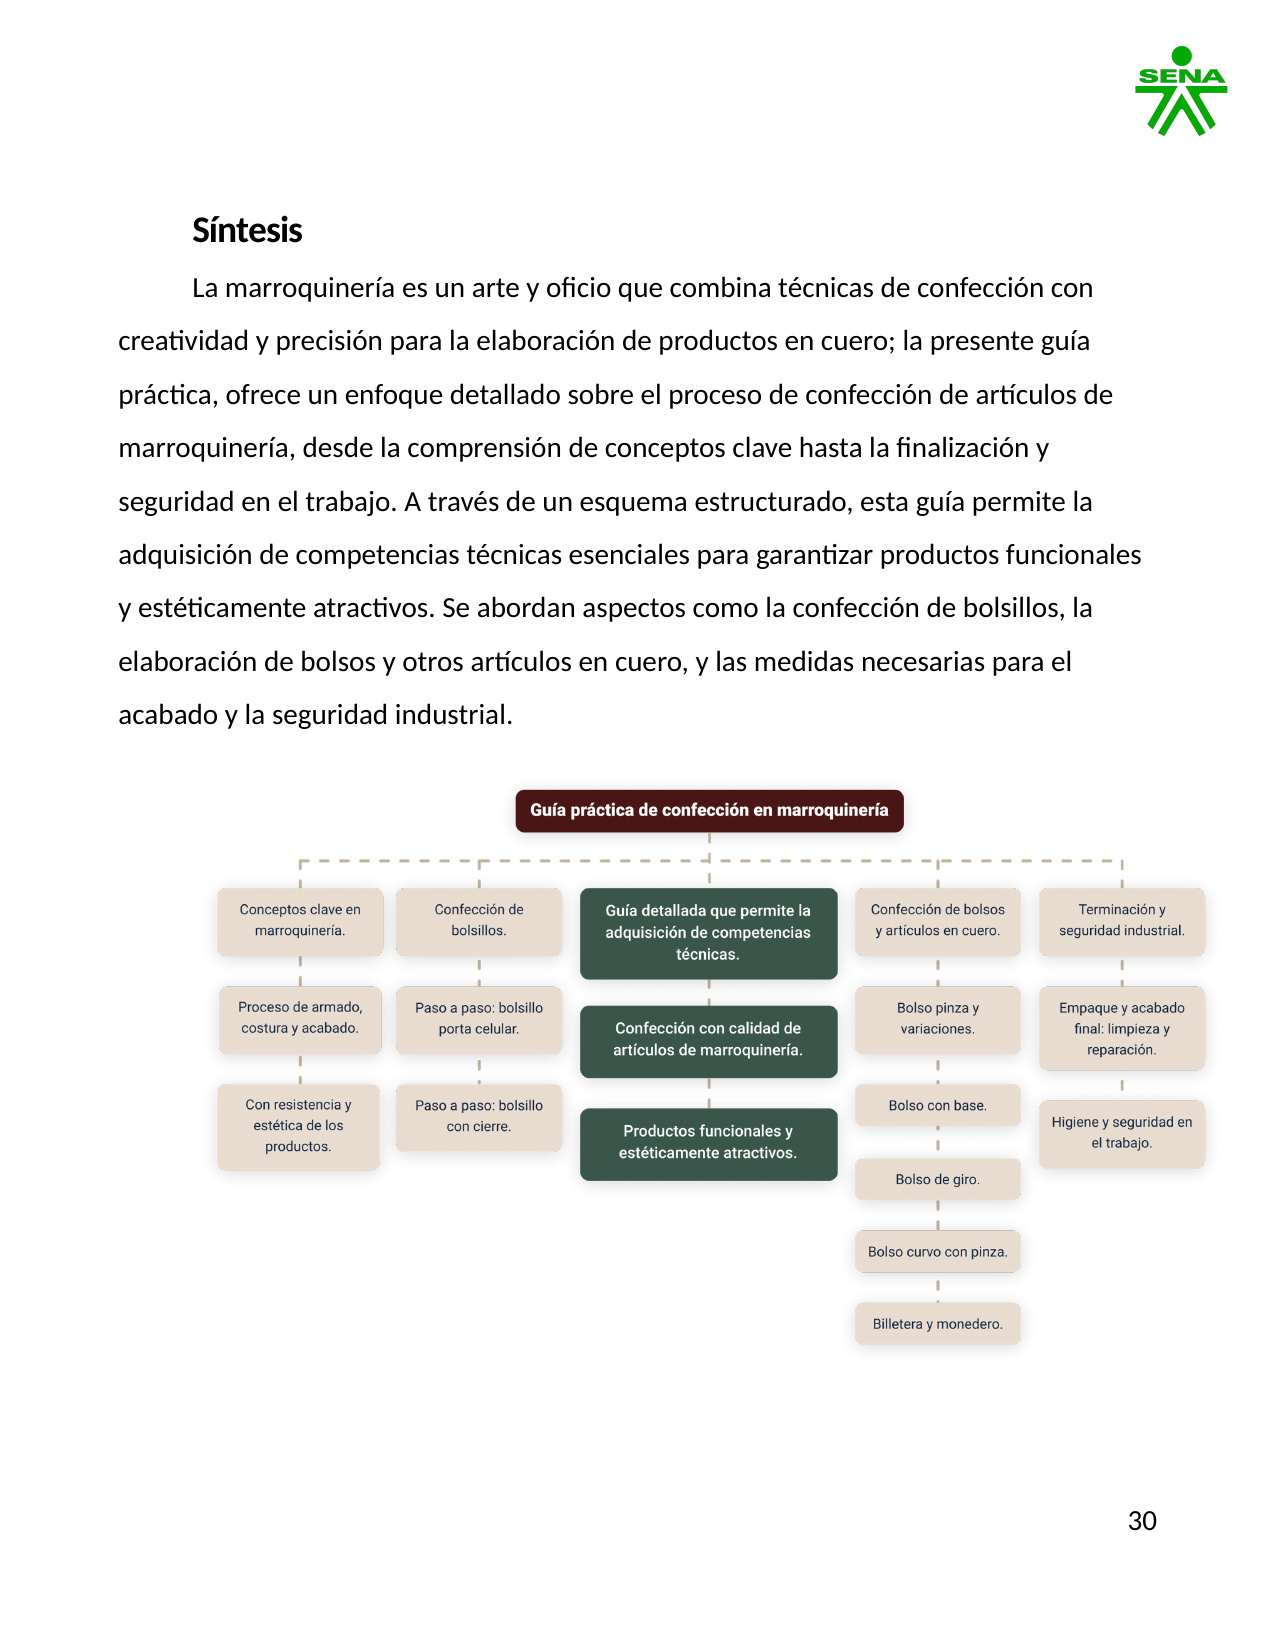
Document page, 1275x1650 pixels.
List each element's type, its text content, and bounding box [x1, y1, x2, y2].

picture [1135, 46, 1228, 136]
subtitle Síntesis [192, 206, 1157, 252]
picture [192, 766, 1231, 1373]
text La marroquinería es un arte y oficio que combina técnicas de confección con creatividad y precisión para la elaboración de productos en cuero; la presente guía práctica, ofrece un enfoque detallado sobre el proceso de confección de artículos de marroquinería, desde la comprensión de conceptos clave hasta la finalización y seguridad en el trabajo. A través de un esquema estructurado, esta guía permite la adquisición de competencias técnicas esenciales para garantizar productos funcionales y estéticamente atractivos. Se abordan aspectos como la confección de bolsillos, la elaboración de bolsos y otros artículos en cuero, y las medidas necesarias para el acabado y la seguridad industrial. [118, 269, 1157, 732]
